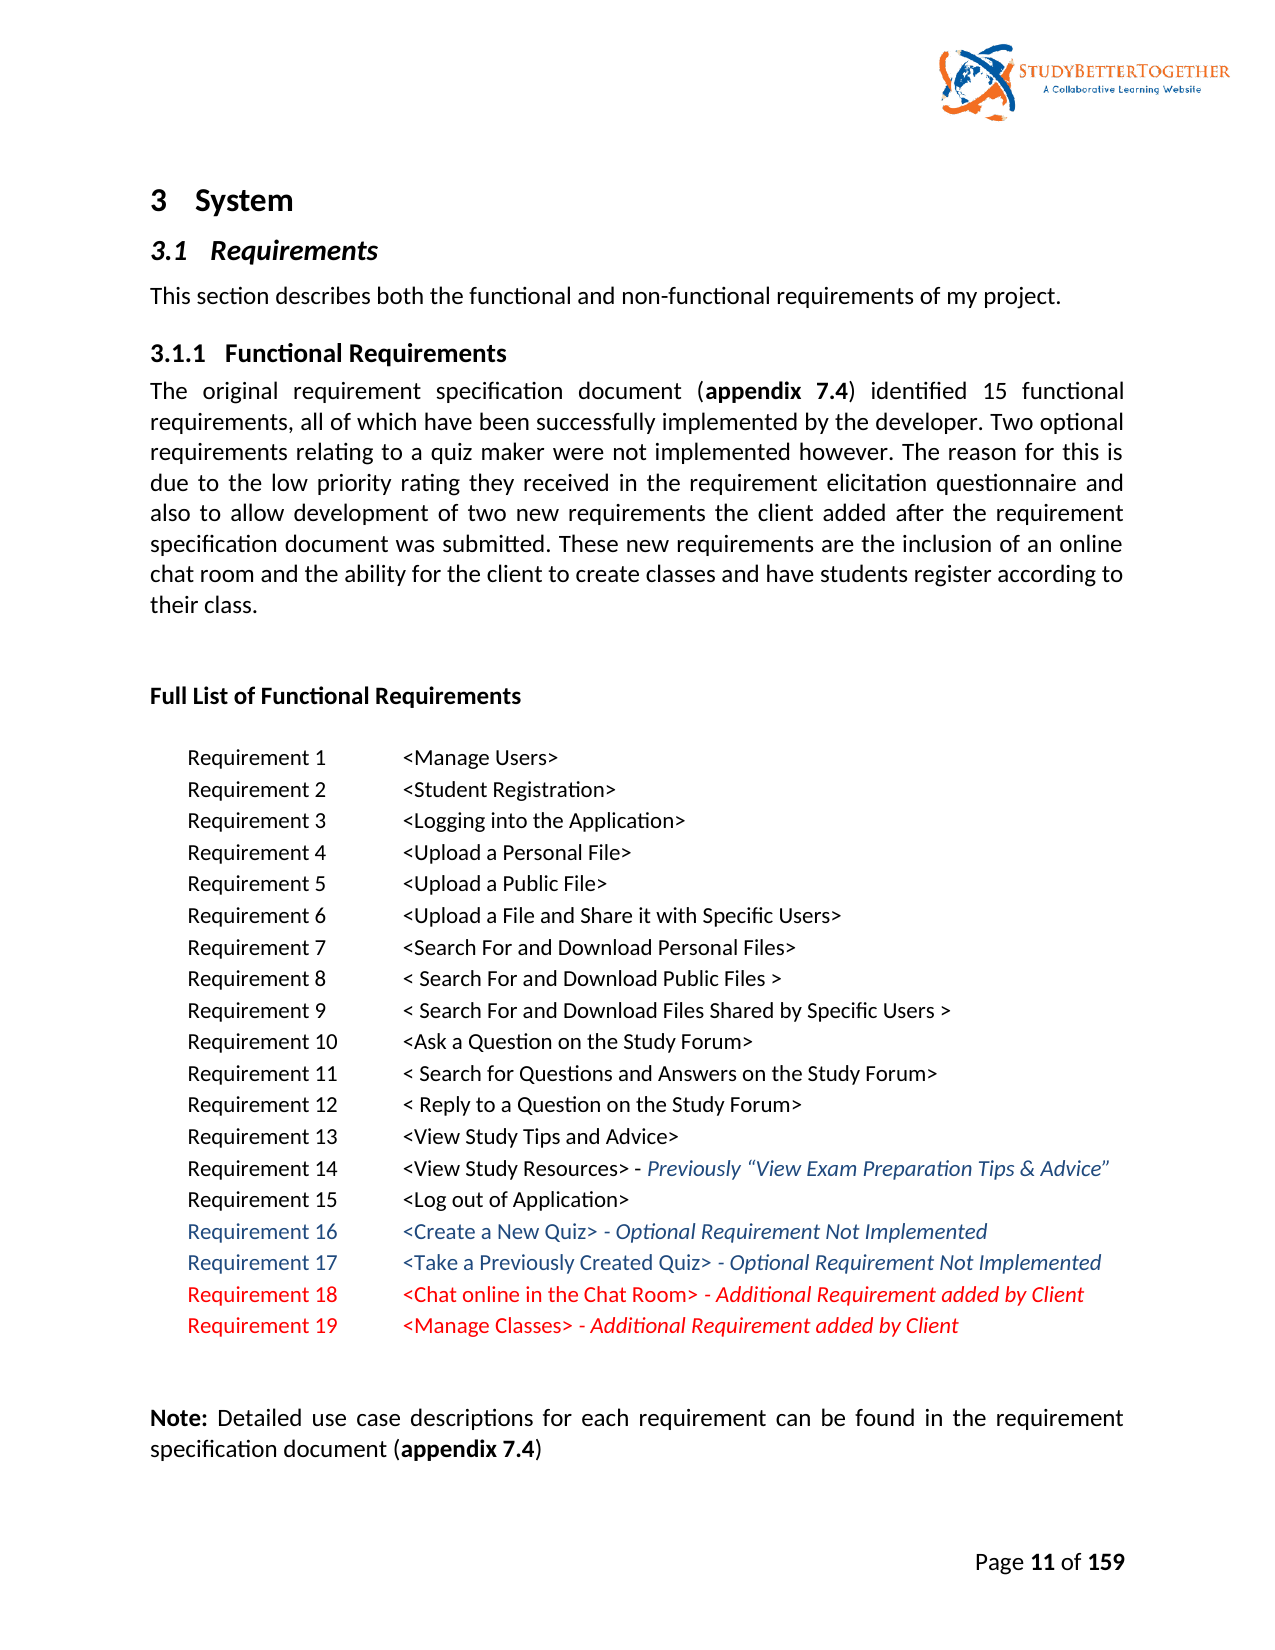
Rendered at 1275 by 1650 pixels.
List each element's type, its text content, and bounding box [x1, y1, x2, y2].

subtitle Requirements [150, 232, 1125, 268]
table_header Requirement 1 [176, 742, 386, 773]
table_cell Requirement 5 [176, 868, 386, 899]
table_cell <Log out of Application> [386, 1184, 1136, 1215]
picture [937, 40, 1230, 123]
table_cell Requirement 18 [176, 1278, 386, 1310]
table_cell <Ask a Question on the Study Forum> [386, 1026, 1136, 1057]
text The original requirement specification document (appendix 7.4) identified 15 functional requirements, all of which have been successfully implemented by the developer. Two optional requirements relating to a quiz maker were not implemented however. The reason for this is due to the low priority rating they received in the requirement elicitation questionnaire and also to allow development of two new requirements the client added after the requirement specification document was submitted. These new requirements are the inclusion of an online chat room and the ability for the client to create classes and have students register according to their class. [150, 375, 1125, 619]
table_cell Requirement 3 [176, 805, 386, 836]
table_cell Requirement 16 [176, 1215, 386, 1247]
table_cell <Upload a Public File> [386, 868, 1136, 899]
table_cell <Create a New Quiz> - Optional Requirement Not Implemented [386, 1215, 1136, 1247]
table_cell <Search For and Download Personal Files> [386, 931, 1136, 962]
table_cell <Manage Classes> - Additional Requirement added by Client [386, 1310, 1136, 1341]
table_cell Requirement 19 [176, 1310, 386, 1341]
table_cell <Student Registration> [386, 773, 1136, 805]
text Note: Detailed use case descriptions for each requirement can be found in the requirement specification document (appendix 7.4) [150, 1402, 1125, 1463]
table_cell Requirement 14 [176, 1152, 386, 1183]
table_cell < Search for Questions and Answers on the Study Forum> [386, 1057, 1136, 1089]
table_cell Requirement 11 [176, 1057, 386, 1089]
table_cell Requirement 15 [176, 1184, 386, 1215]
table_cell <View Study Resources> - Previously “View Exam Preparation Tips & Advice” [386, 1152, 1136, 1183]
text This section describes both the functional and non-functional requirements of my project. [150, 281, 1125, 311]
table_cell Requirement 10 [176, 1026, 386, 1057]
table_cell Requirement 7 [176, 931, 386, 962]
table_cell Requirement 9 [176, 994, 386, 1026]
subtitle System [150, 179, 1125, 220]
table_cell <View Study Tips and Advice> [386, 1120, 1136, 1152]
table_cell <Take a Previously Created Quiz> - Optional Requirement Not Implemented [386, 1247, 1136, 1278]
table_cell <Upload a Personal File> [386, 836, 1136, 868]
table_cell Requirement 6 [176, 899, 386, 931]
table_cell < Search For and Download Public Files > [386, 963, 1136, 994]
table_cell < Reply to a Question on the Study Forum> [386, 1089, 1136, 1120]
table_cell Requirement 17 [176, 1247, 386, 1278]
table_cell Requirement 12 [176, 1089, 386, 1120]
table_cell <Logging into the Application> [386, 805, 1136, 836]
table_cell Requirement 13 [176, 1120, 386, 1152]
table_cell <Chat online in the Chat Room> - Additional Requirement added by Client [386, 1278, 1136, 1310]
table_cell < Search For and Download Files Shared by Specific Users > [386, 994, 1136, 1026]
subtitle Functional Requirements [150, 336, 1125, 369]
table_cell Requirement 2 [176, 773, 386, 805]
table_cell Requirement 4 [176, 836, 386, 868]
table_header <Manage Users> [386, 742, 1136, 773]
table_cell <Upload a File and Share it with Specific Users> [386, 899, 1136, 931]
text Full List of Functional Requirements [150, 681, 1125, 711]
table_cell Requirement 8 [176, 963, 386, 994]
